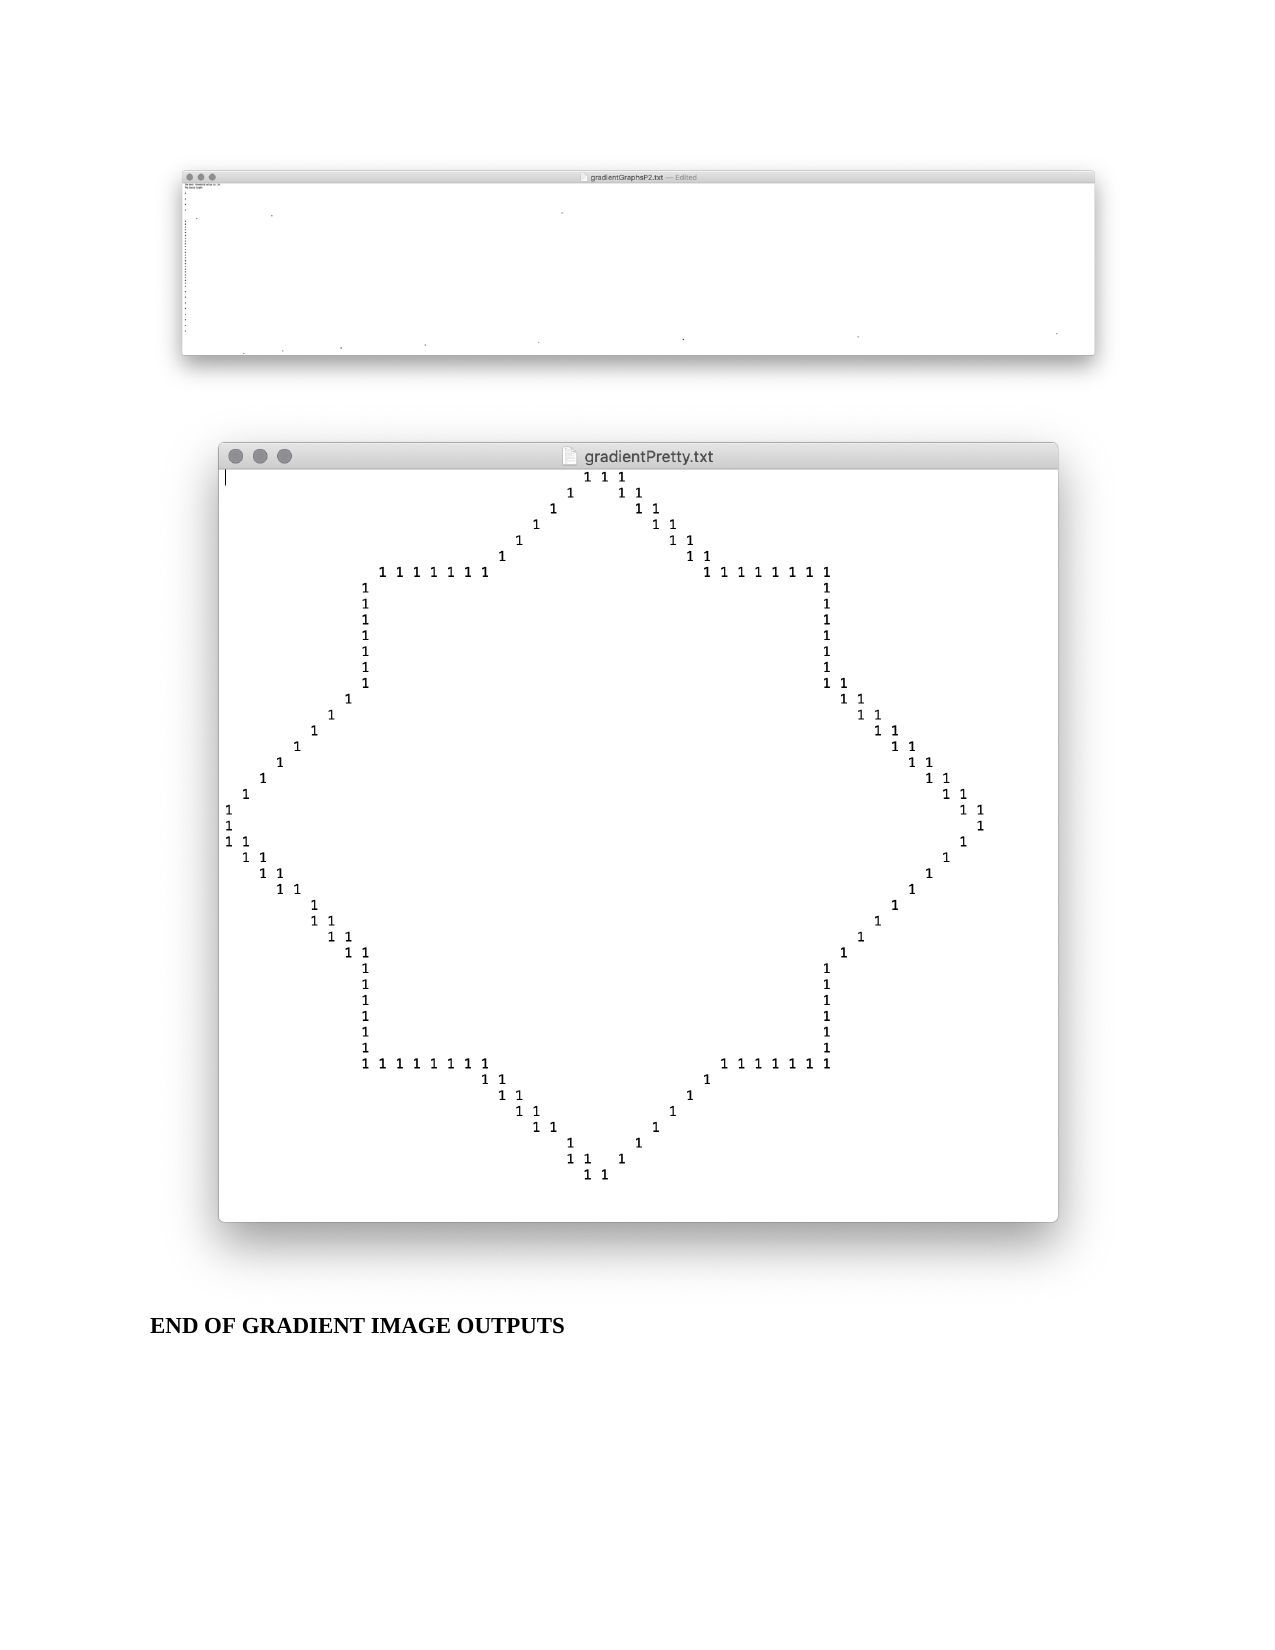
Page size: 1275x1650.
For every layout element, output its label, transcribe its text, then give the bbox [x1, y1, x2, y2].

picture [150, 150, 1125, 1312]
text END OF GRADIENT IMAGE OUTPUTS [150, 1312, 1125, 1338]
